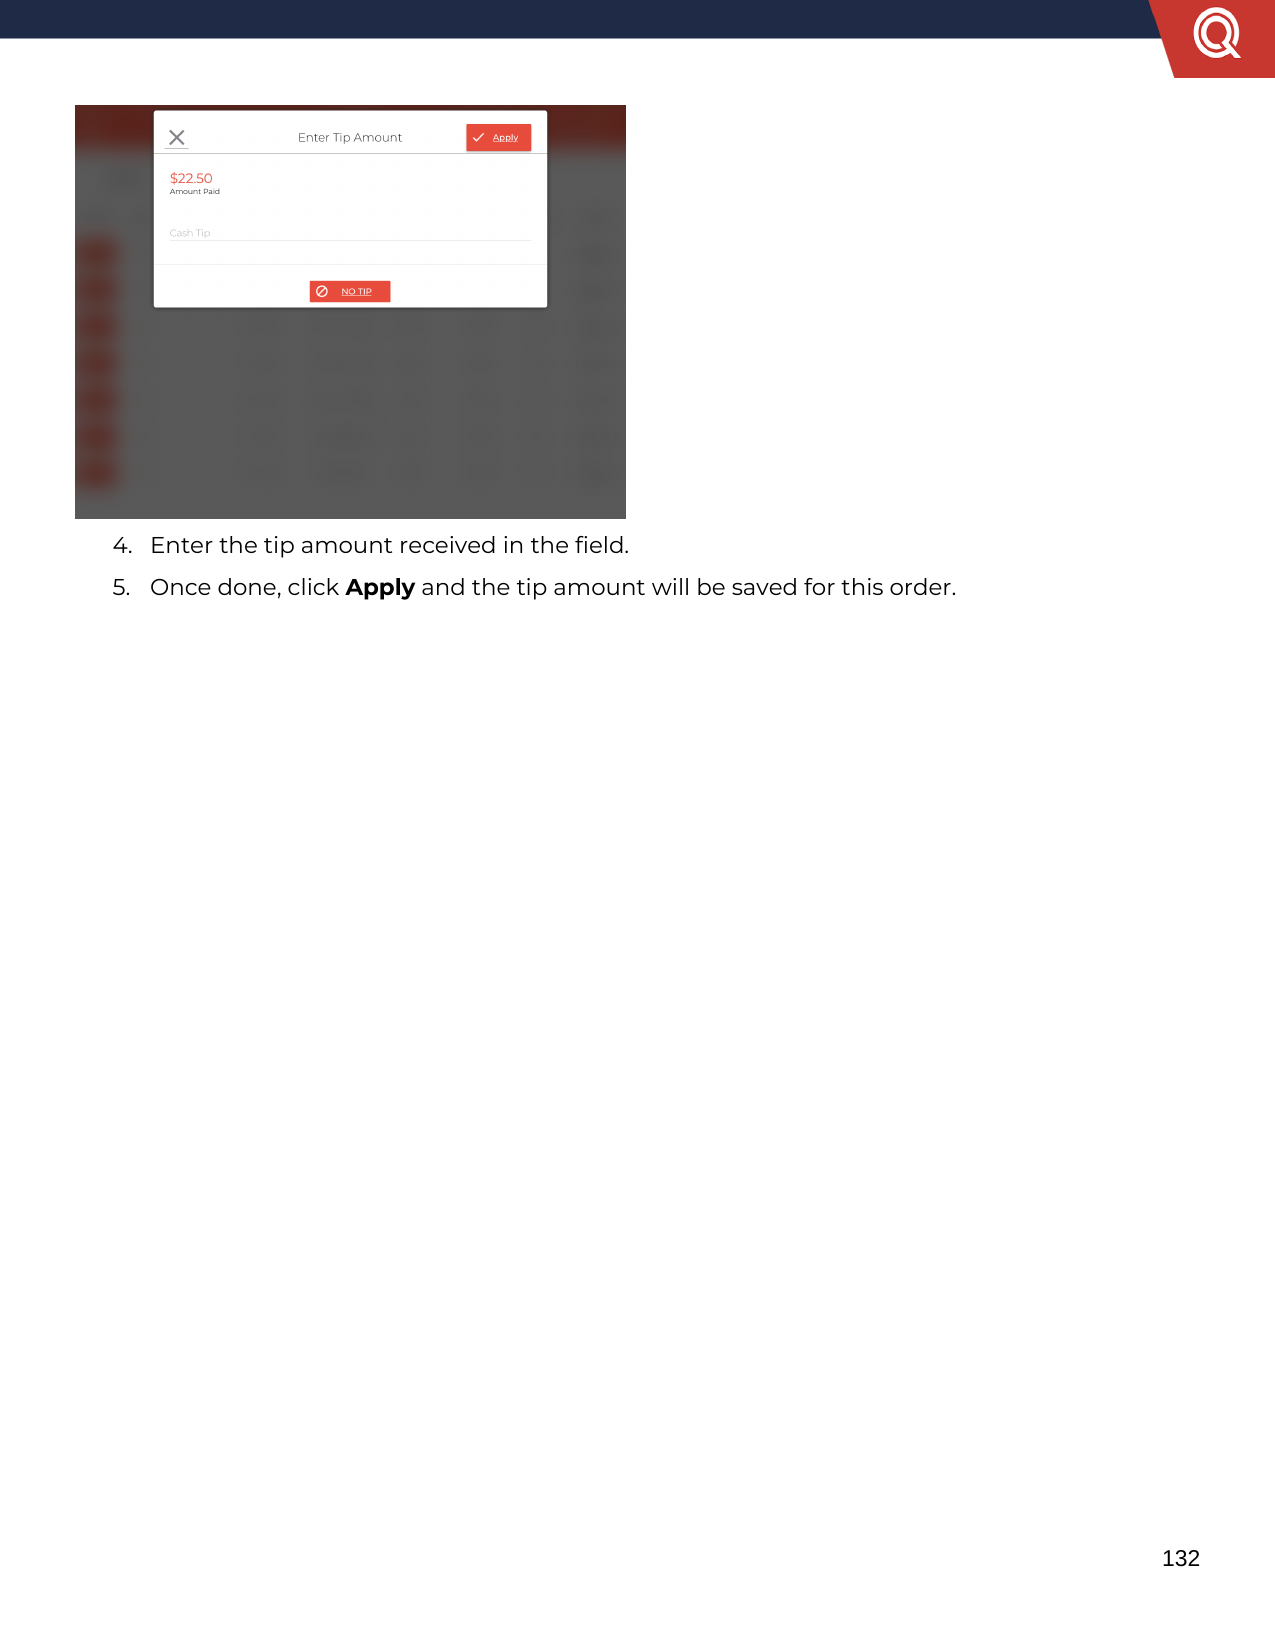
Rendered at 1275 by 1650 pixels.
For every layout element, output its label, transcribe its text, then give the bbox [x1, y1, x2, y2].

picture [0, 0, 1275, 78]
list Enter the tip amount received in the field. [112, 531, 1200, 559]
picture [75, 105, 626, 519]
list Once done, click Apply and the tip amount will be saved for this order. [112, 573, 1200, 601]
